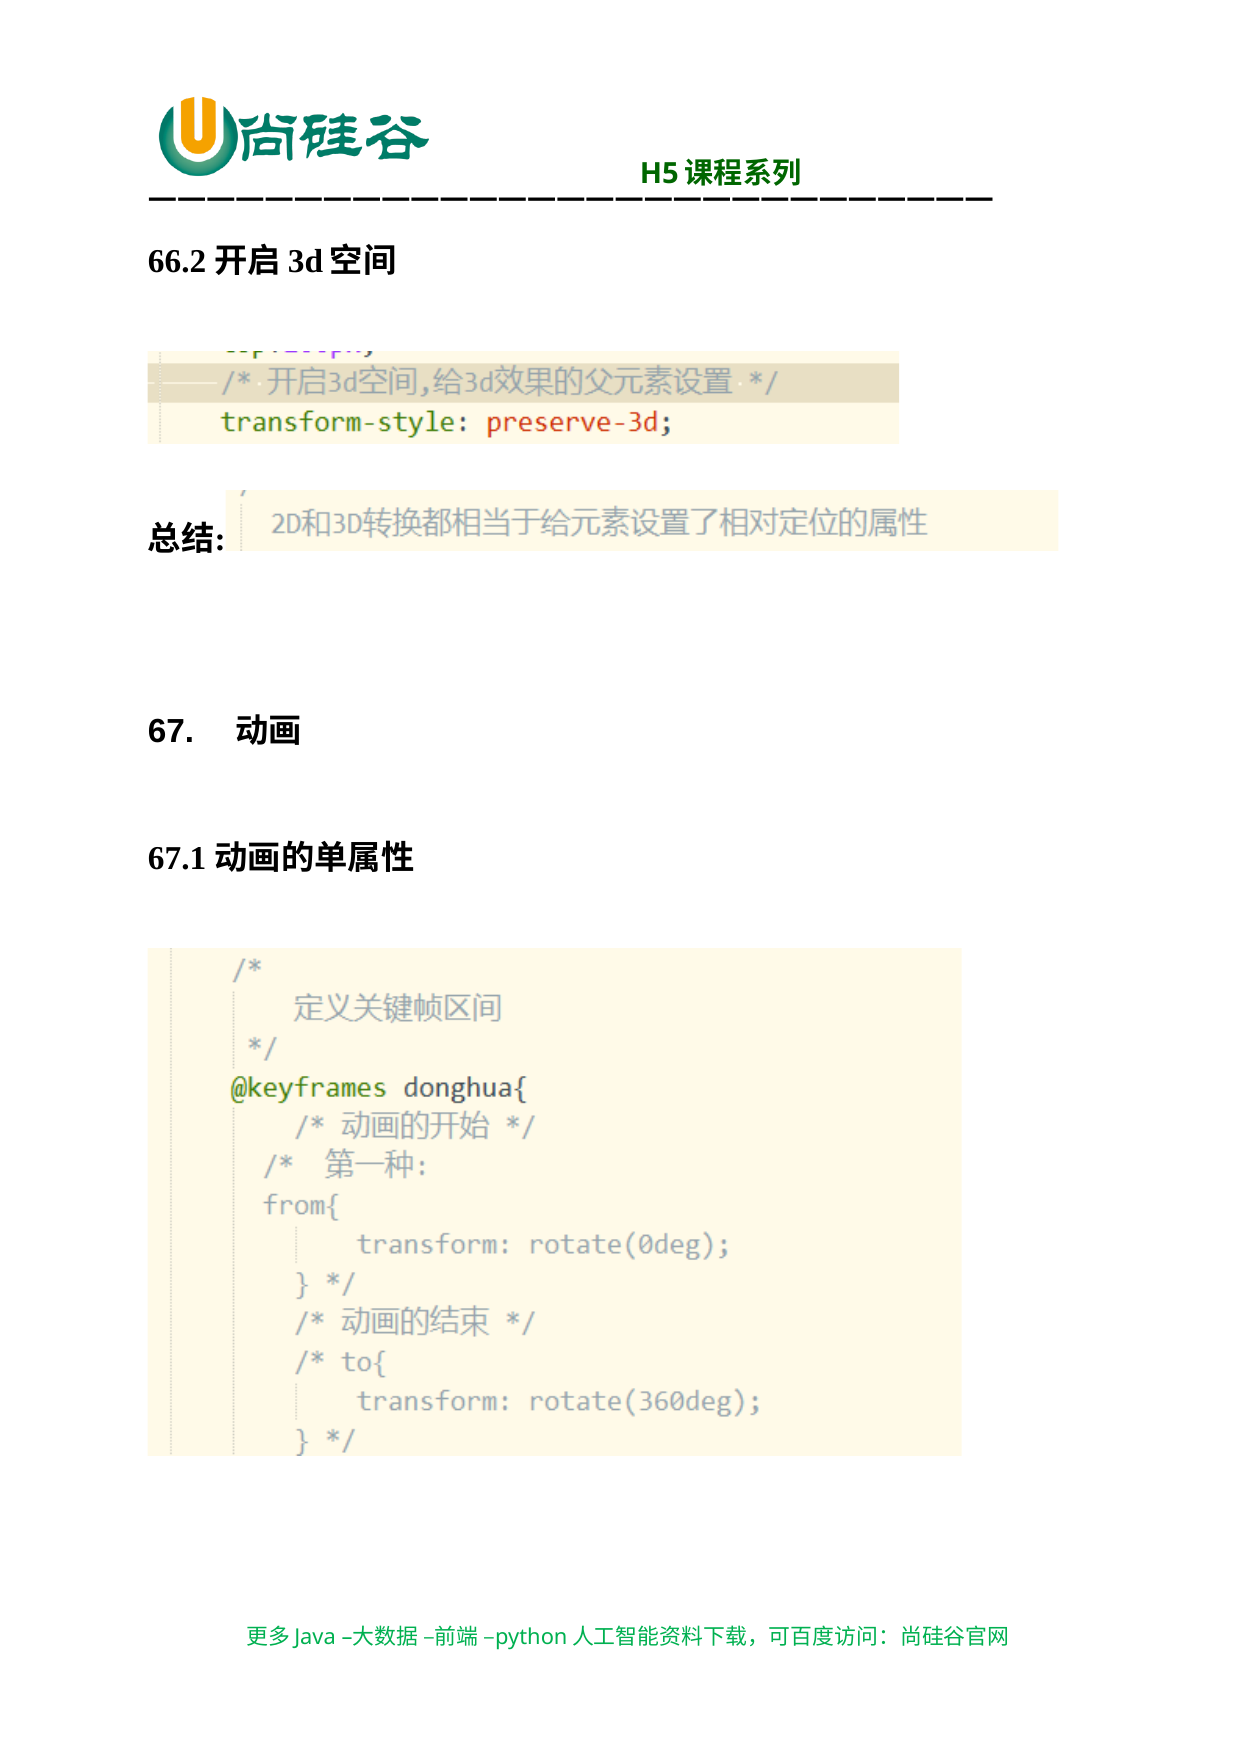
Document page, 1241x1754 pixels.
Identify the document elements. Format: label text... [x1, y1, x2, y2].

picture [147, 88, 436, 184]
subtitle 开启3d空间 [148, 225, 1107, 290]
picture [147, 948, 962, 1456]
picture [225, 490, 1059, 551]
picture [147, 351, 900, 444]
subtitle 动画的单属性 [148, 822, 1107, 887]
subtitle 动画 [148, 695, 1107, 760]
